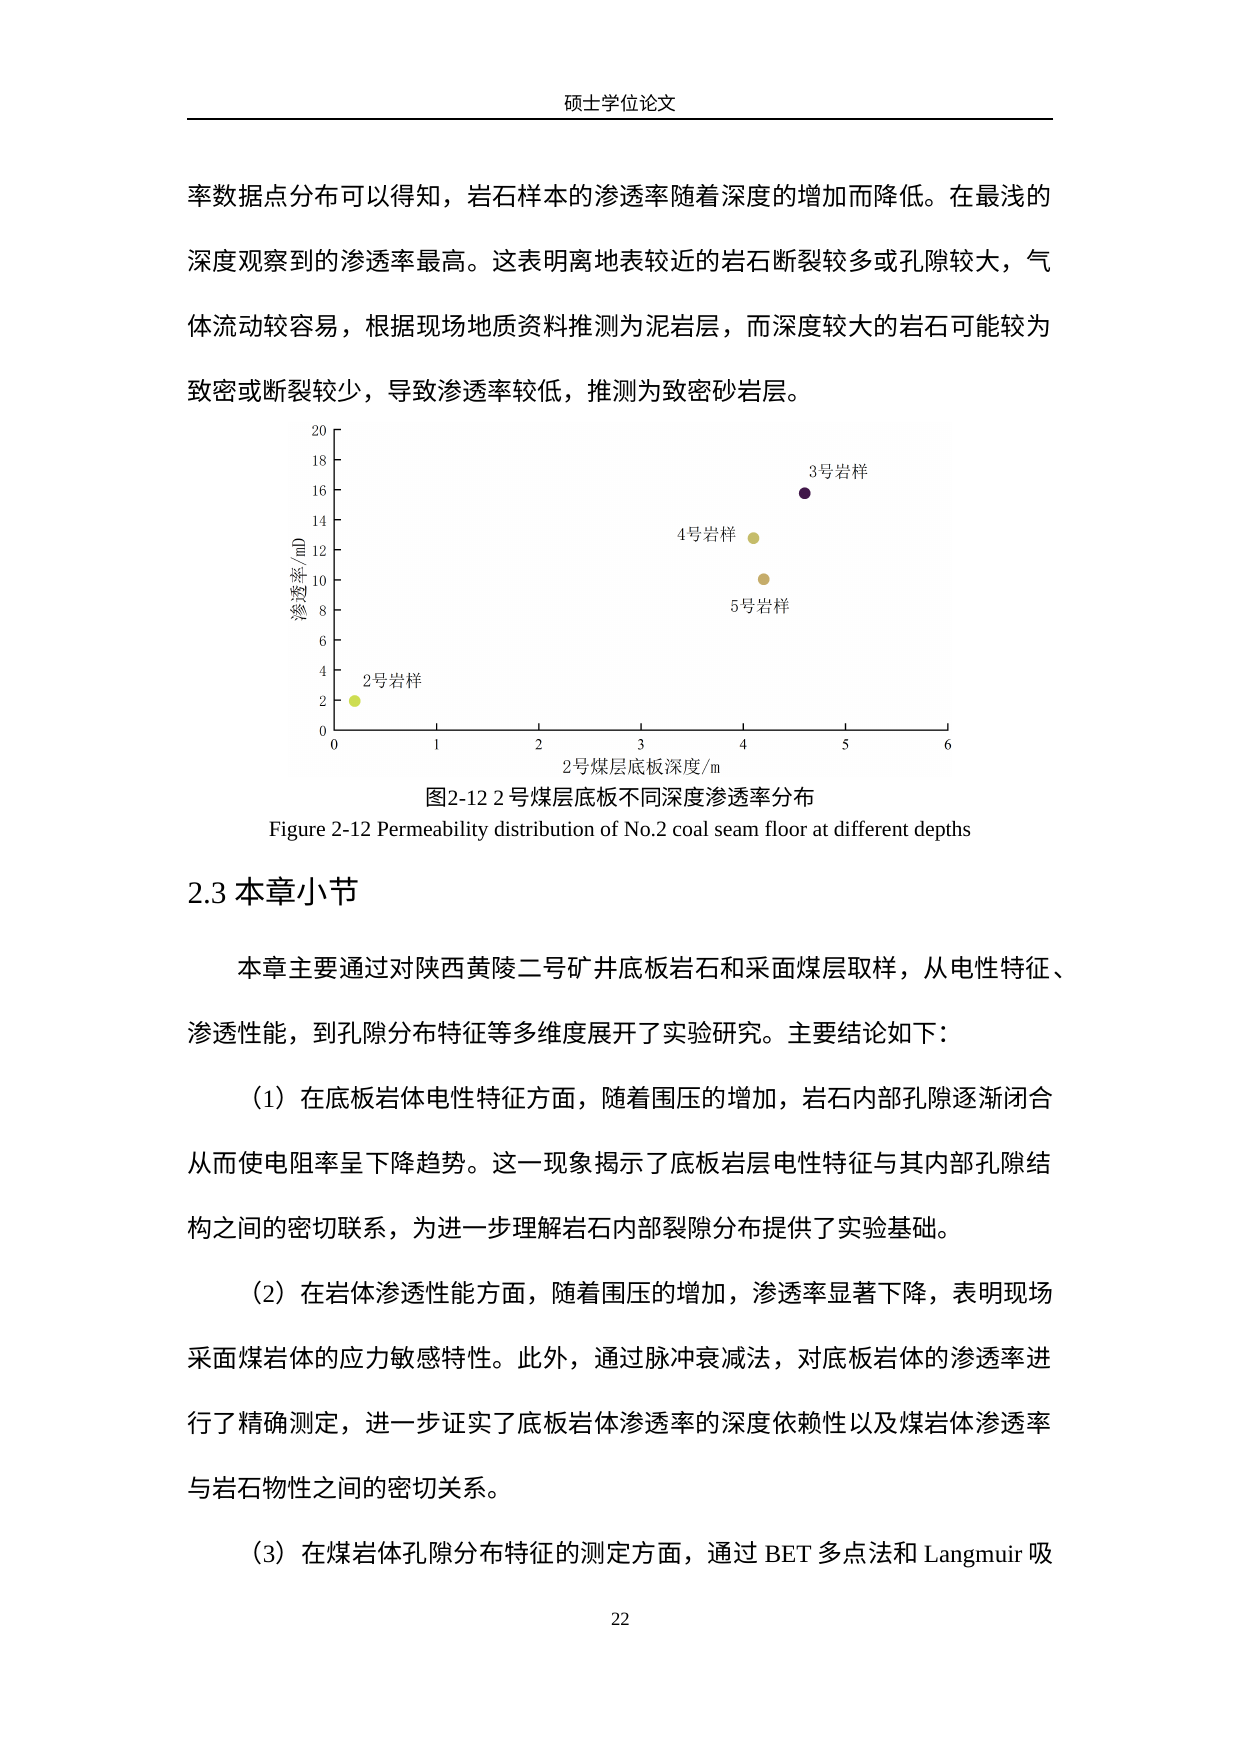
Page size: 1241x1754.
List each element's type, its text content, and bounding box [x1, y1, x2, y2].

text 本章主要通过对陕西黄陵二号矿井底板岩石和采面煤层取样，从电性特征、渗透性能，到孔隙分布特征等多维度展开了实验研究。主要结论如下： [187, 934, 1053, 1064]
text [187, 1519, 1053, 1584]
text （2）在岩体渗透性能方面，随着围压的增加，渗透率显著下降，表明现场采面煤岩体的应力敏感特性。此外，通过脉冲衰减法，对底板岩体的渗透率进行了精确测定，进一步证实了底板岩体渗透率的深度依赖性以及煤岩体渗透率与岩石物性之间的密切关系。 [187, 1259, 1053, 1519]
list 本章小节 [187, 857, 1053, 922]
picture [287, 422, 953, 777]
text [187, 162, 1053, 422]
text （1）在底板岩体电性特征方面，随着围压的增加，岩石内部孔隙逐渐闭合，从而使电阻率呈下降趋势。这一现象揭示了底板岩层电性特征与其内部孔隙结构之间的密切联系，为进一步理解岩石内部裂隙分布提供了实验基础。 [187, 1064, 1053, 1259]
